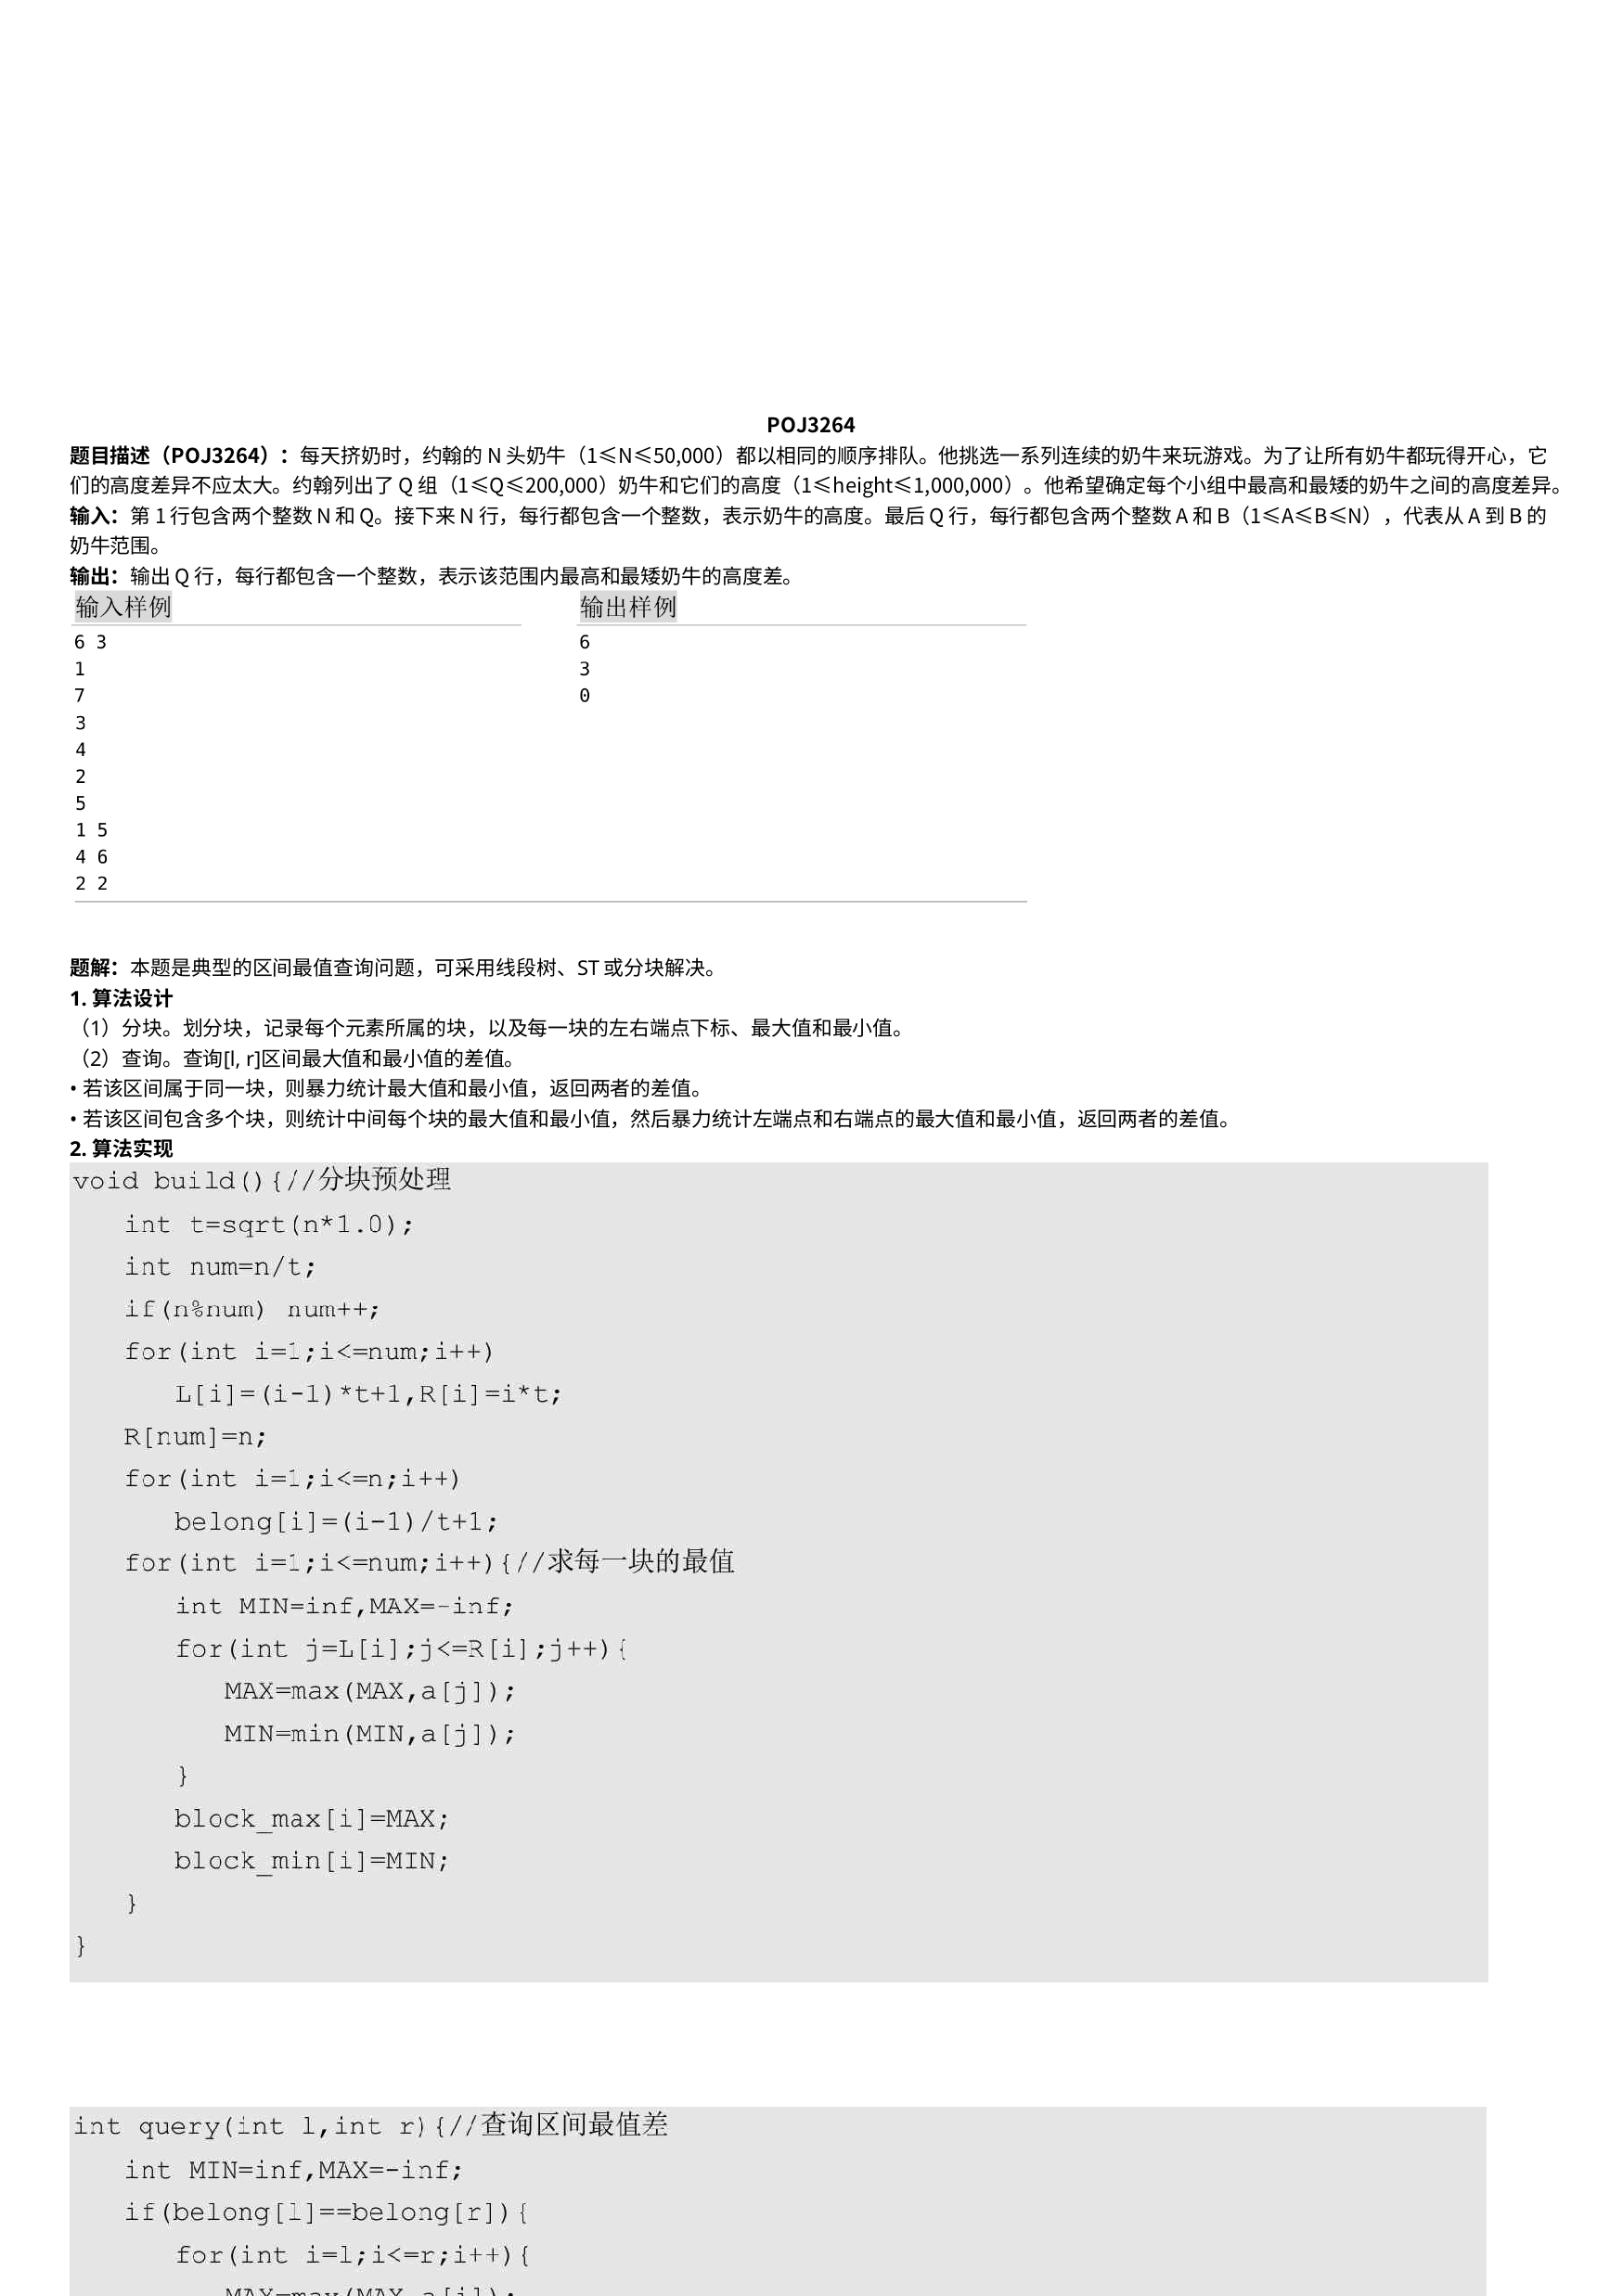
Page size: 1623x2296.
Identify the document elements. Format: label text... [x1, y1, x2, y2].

picture [70, 2107, 1487, 2296]
text POJ3264 [70, 409, 1552, 439]
text 输出：输出Q行，每行都包含一个整数，表示该范围内最高和最矮奶牛的高度差。 [70, 559, 1552, 590]
text 输入：第1行包含两个整数N和Q。接下来N行，每行都包含一个整数，表示奶牛的高度。最后Q行，每行都包含两个整数A和B（1≤A≤B≤N），代表从A到B的奶牛范围。 [70, 499, 1552, 559]
picture [70, 590, 1027, 904]
text 题解：本题是典型的区间最值查询问题，可采用线段树、ST或分块解决。 [70, 952, 1552, 981]
text 2. 算法实现 [70, 1133, 1552, 1162]
text 1. 算法设计 [70, 981, 1552, 1012]
text 题目描述（POJ3264）：每天挤奶时，约翰的N头奶牛（1≤N≤50,000）都以相同的顺序排队。他挑选一系列连续的奶牛来玩游戏。为了让所有奶牛都玩得开心，它们的高度差异不应太大。约翰列出了Q组（1≤Q≤200,000）奶牛和它们的高度（1≤height≤1,000,000）。他希望确定每个小组中最高和最矮的奶牛之间的高度差异。 [70, 439, 1552, 499]
picture [70, 1162, 1488, 1982]
text （2）查询。查询[l, r]区间最大值和最小值的差值。 [70, 1042, 1552, 1072]
text • 若该区间包含多个块，则统计中间每个块的最大值和最小值，然后暴力统计左端点和右端点的最大值和最小值，返回两者的差值。 [70, 1102, 1552, 1133]
text （1）分块。划分块，记录每个元素所属的块，以及每一块的左右端点下标、最大值和最小值。 [70, 1012, 1552, 1042]
text • 若该区间属于同一块，则暴力统计最大值和最小值，返回两者的差值。 [70, 1072, 1552, 1102]
